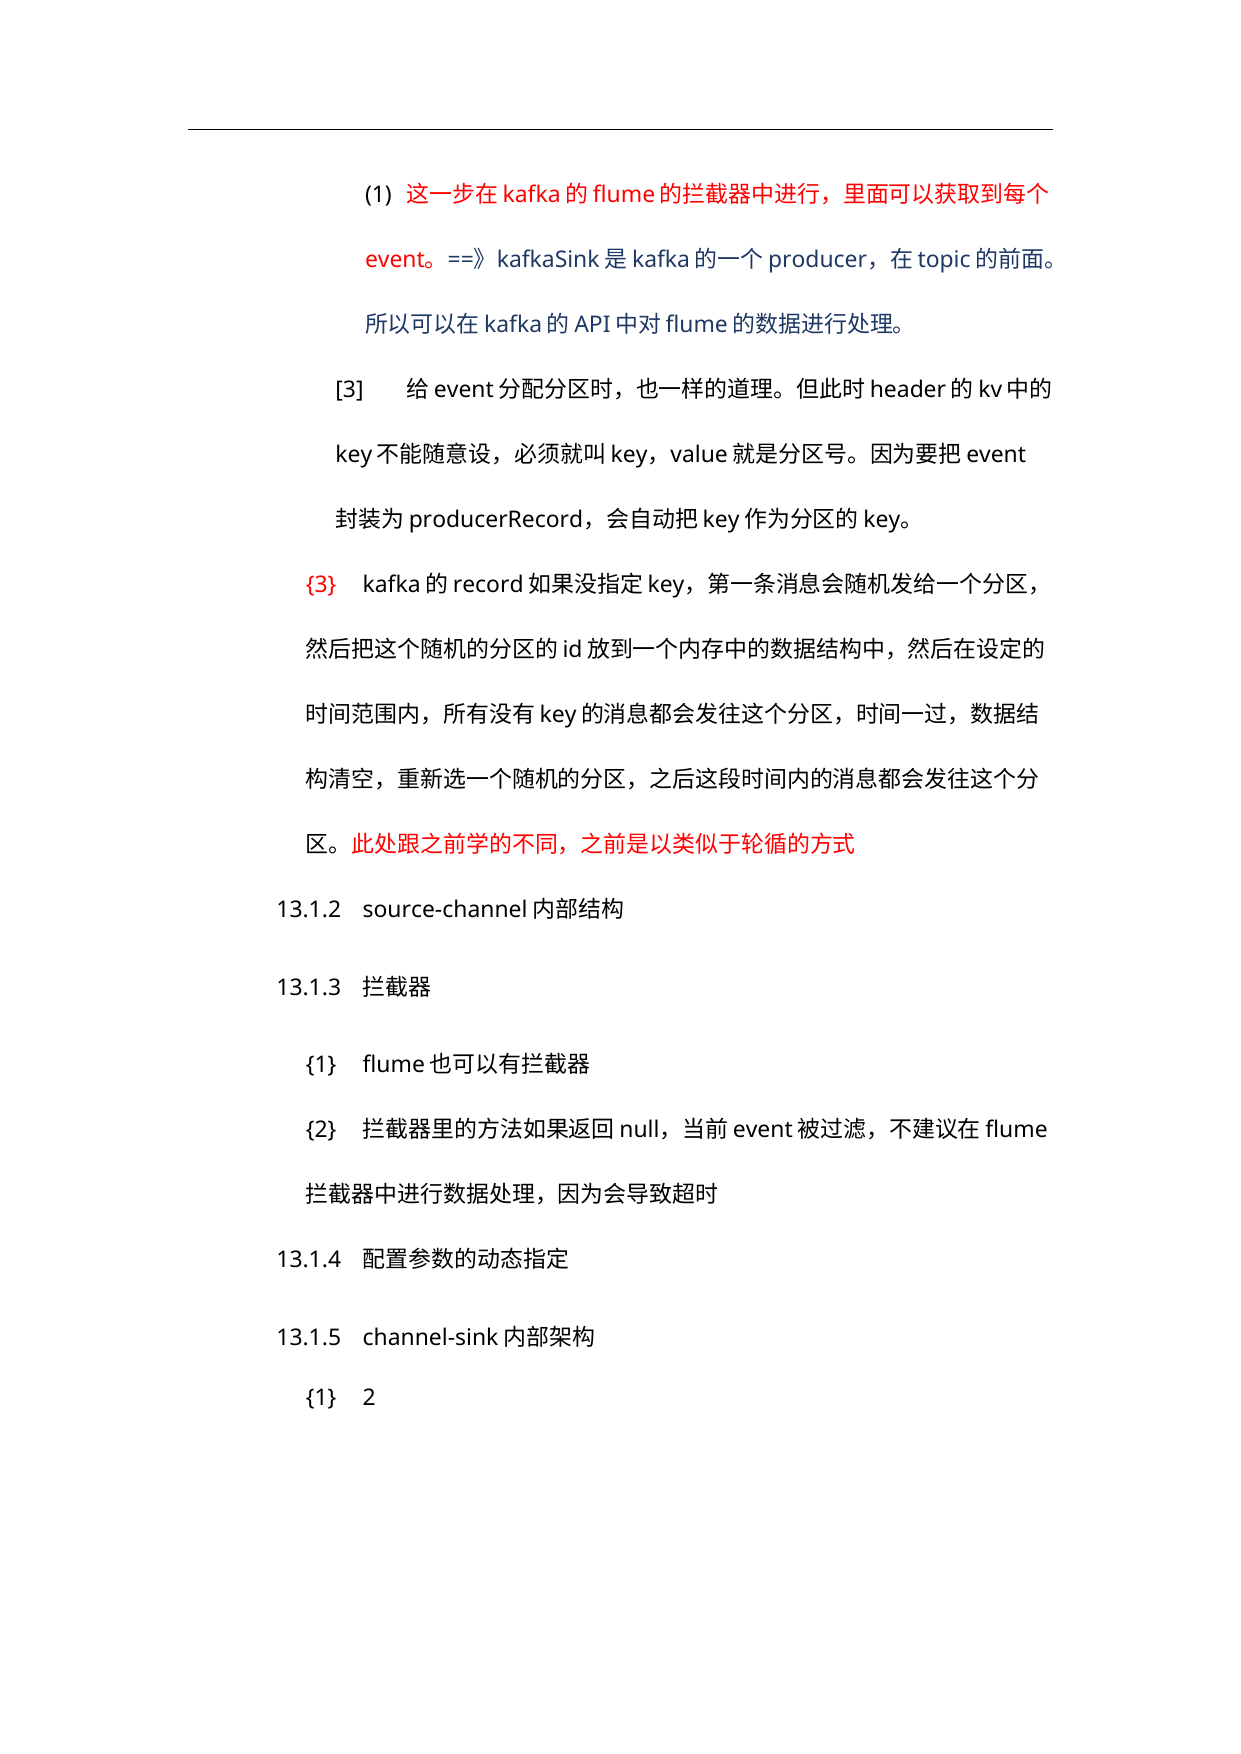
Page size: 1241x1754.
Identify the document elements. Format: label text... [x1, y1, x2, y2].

subtitle 拦截器 [276, 952, 1053, 1017]
subtitle 这一步在kafka的flume的拦截器中进行，里面可以获取到每个event。==》kafkaSink是kafka的一个producer，在topic的前面。所以可以在kafka的API中对flume的数据进行处理。 [365, 160, 1053, 355]
subtitle 2 [306, 1380, 1053, 1412]
subtitle 配置参数的动态指定 [276, 1225, 1053, 1290]
subtitle 拦截器里的方法如果返回null，当前event被过滤，不建议在flume拦截器中进行数据处理，因为会导致超时 [306, 1095, 1053, 1225]
subtitle kafka的record如果没指定key，第一条消息会随机发给一个分区，然后把这个随机的分区的id放到一个内存中的数据结构中，然后在设定的时间范围内，所有没有key的消息都会发往这个分区，时间一过，数据结构清空，重新选一个随机的分区，之后这段时间内的消息都会发往这个分区。此处跟之前学的不同，之前是以类似于轮循的方式 [306, 550, 1053, 875]
subtitle channel-sink内部架构 [276, 1302, 1053, 1367]
subtitle flume也可以有拦截器 [306, 1030, 1053, 1095]
subtitle source-channel内部结构 [276, 875, 1053, 940]
subtitle 给event分配分区时，也一样的道理。但此时header的kv中的key不能随意设，必须就叫key，value就是分区号。因为要把event封装为producerRecord，会自动把key作为分区的key。 [335, 355, 1053, 550]
